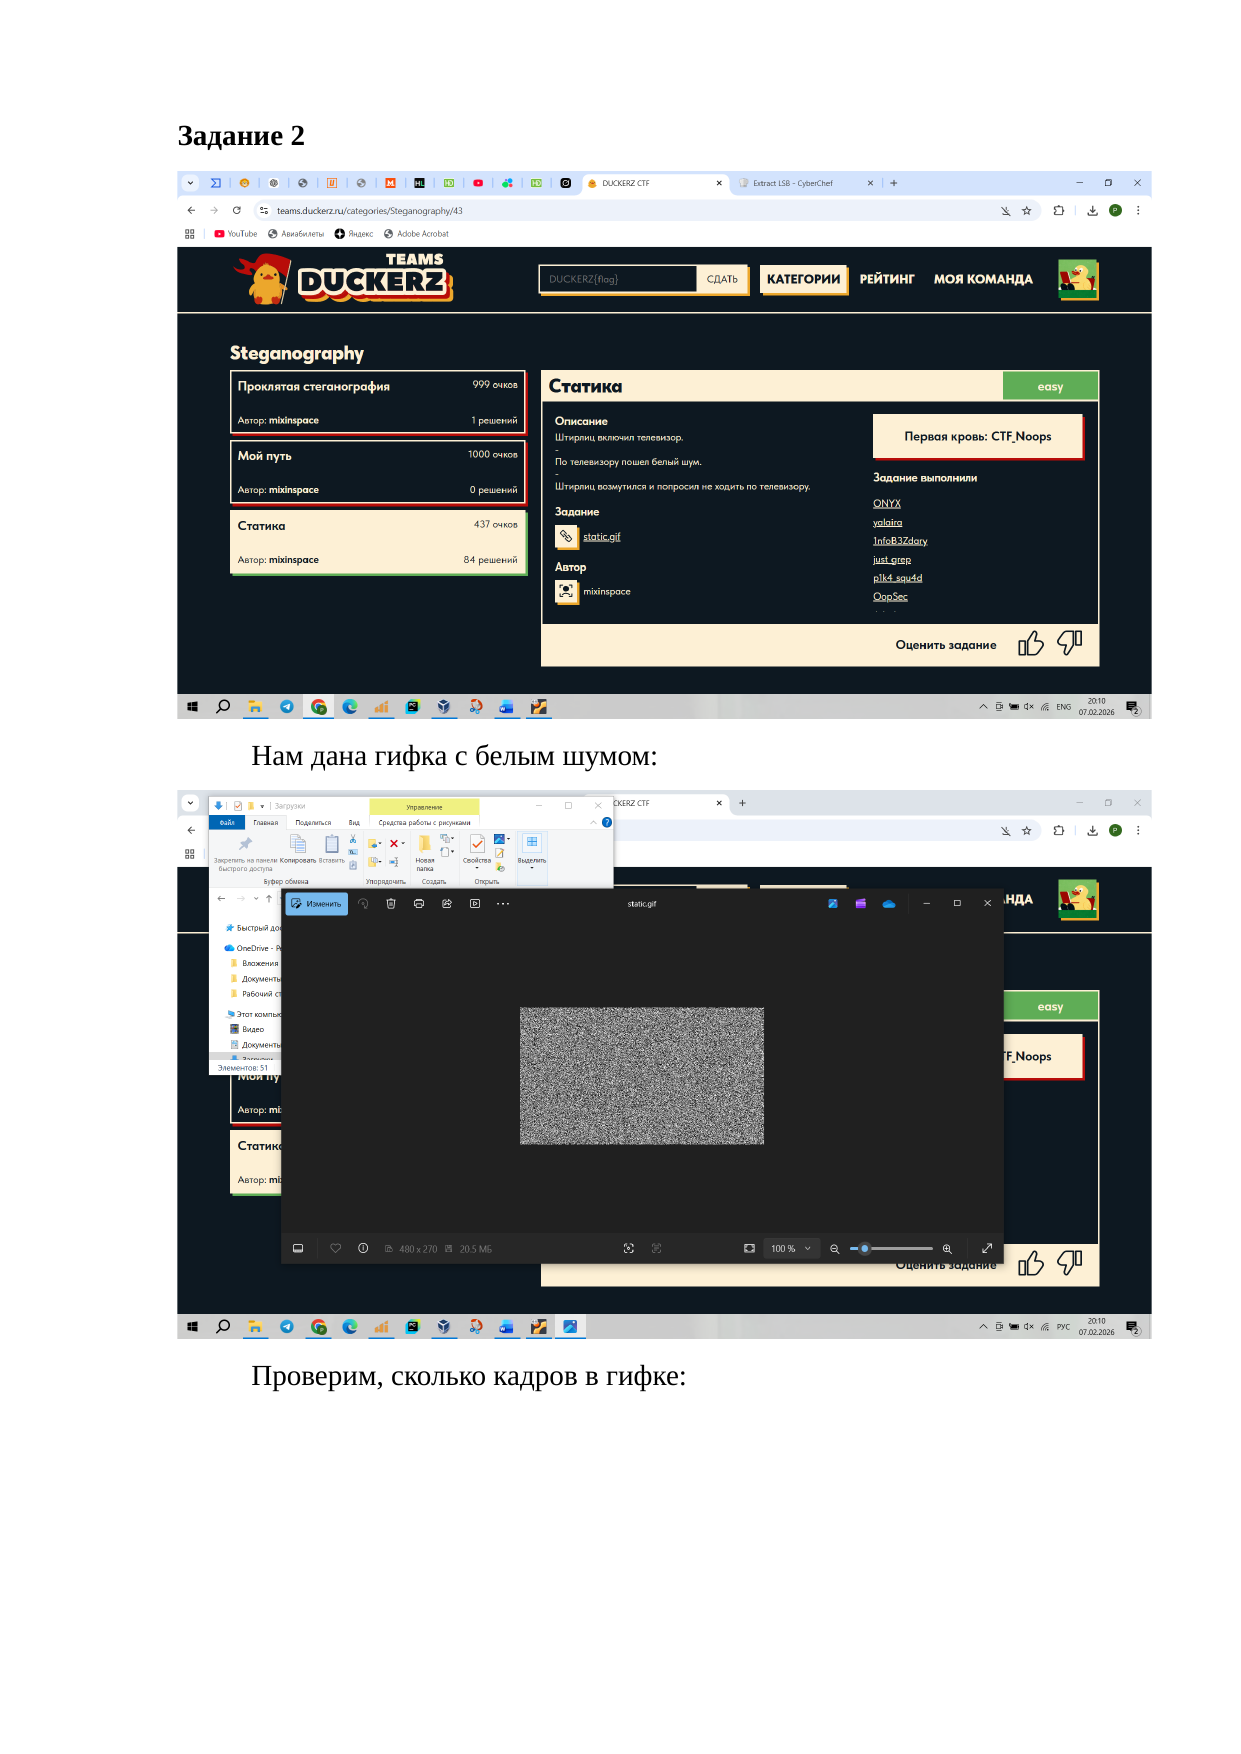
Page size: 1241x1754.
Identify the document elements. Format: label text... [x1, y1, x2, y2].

picture [177, 171, 1152, 719]
text Задание 2 [177, 118, 1152, 152]
picture [177, 790, 1152, 1339]
text Нам дана гифка с белым шумом: [177, 738, 1152, 771]
text Проверим, сколько кадров в гифке: [177, 1358, 1152, 1391]
